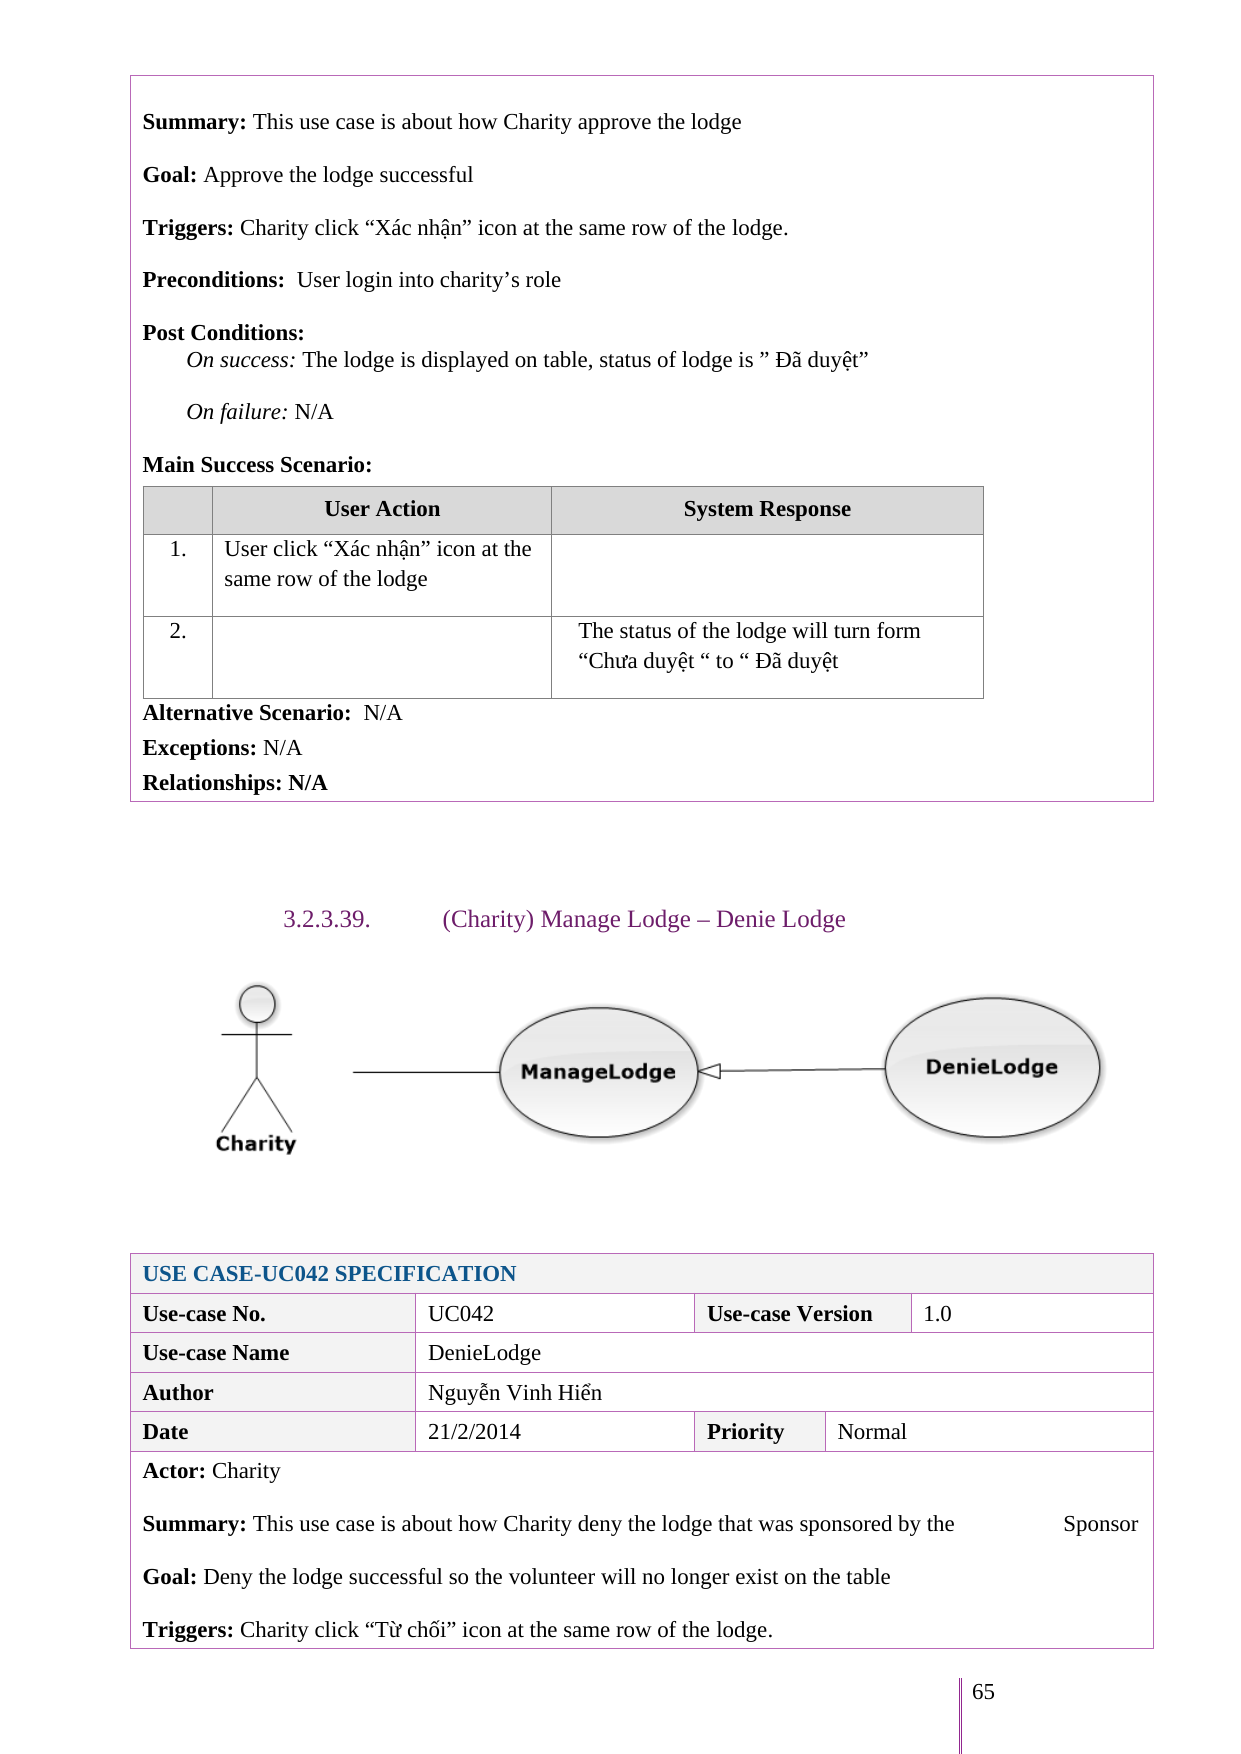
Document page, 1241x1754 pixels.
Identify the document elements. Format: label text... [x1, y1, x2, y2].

table_cell Date [131, 1412, 415, 1451]
table_cell 1.0 [912, 1294, 1153, 1332]
picture [142, 967, 1118, 1178]
table_cell Normal [826, 1412, 1153, 1451]
table_cell Author [131, 1373, 415, 1411]
table_cell Priority [695, 1412, 825, 1451]
table_cell Use-case Version [695, 1294, 911, 1332]
table_cell Nguyễn Vinh Hiển [416, 1373, 1153, 1411]
table_cell UC042 [416, 1294, 694, 1332]
table_cell DenieLodge [416, 1333, 1153, 1372]
table_cell Use-case No. [131, 1294, 415, 1332]
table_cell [131, 76, 1153, 801]
table_header USE CASE-UC042 SPECIFICATION [131, 1254, 1153, 1293]
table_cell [131, 1452, 1153, 1648]
subtitle (Charity) Manage Lodge – Denie Lodge [283, 904, 1165, 933]
table_cell 21/2/2014 [416, 1412, 694, 1451]
table_cell Use-case Name [131, 1333, 415, 1372]
